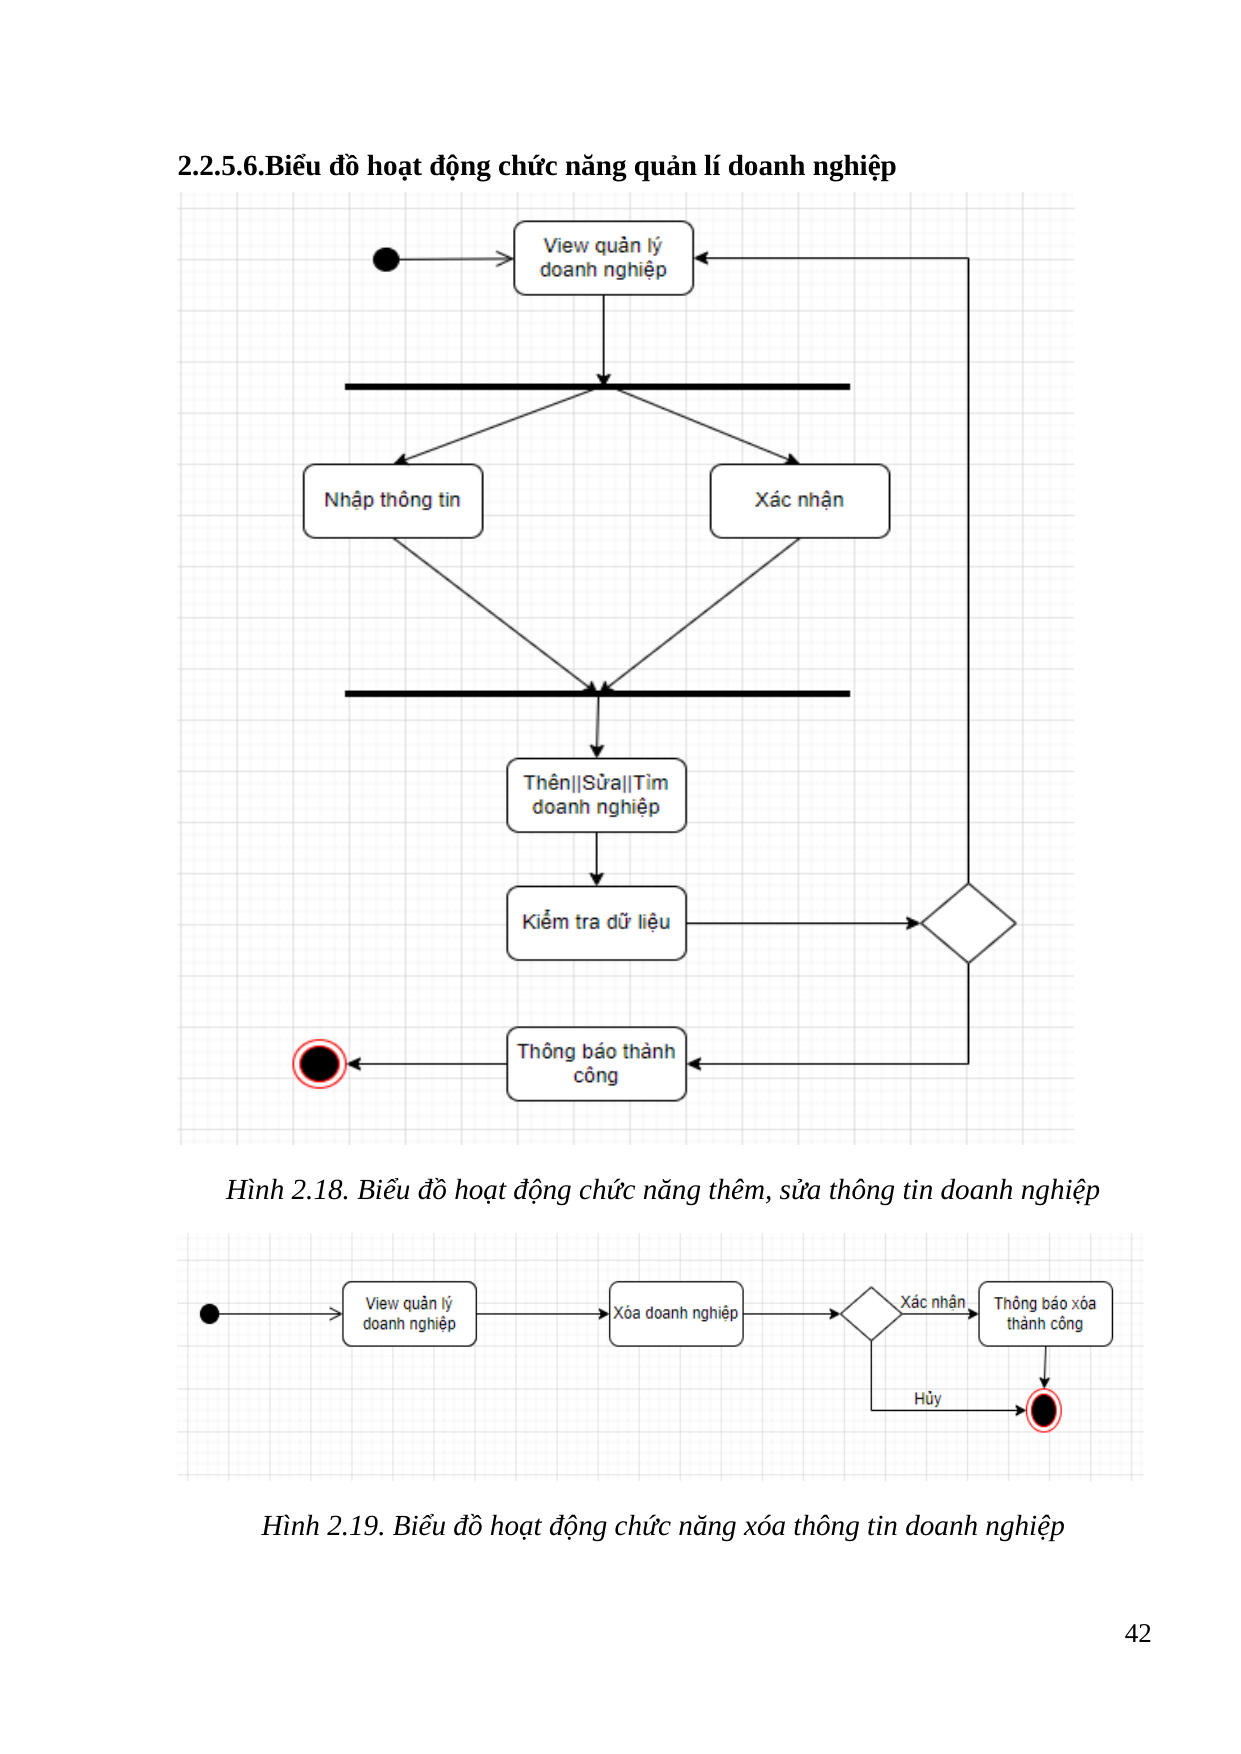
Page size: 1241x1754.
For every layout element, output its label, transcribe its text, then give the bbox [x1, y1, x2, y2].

text Hình 2.18. Biểu đồ hoạt động chức năng thêm, sửa thông tin doanh nghiệp [177, 1172, 1152, 1205]
picture [177, 1233, 1144, 1481]
subtitle 2.2.5.6.Biểu đồ hoạt động chức năng quản lí doanh nghiệp [177, 148, 1152, 181]
text Hình 2.19. Biểu đồ hoạt động chức năng xóa thông tin doanh nghiệp [177, 1508, 1152, 1542]
picture [177, 192, 1075, 1145]
